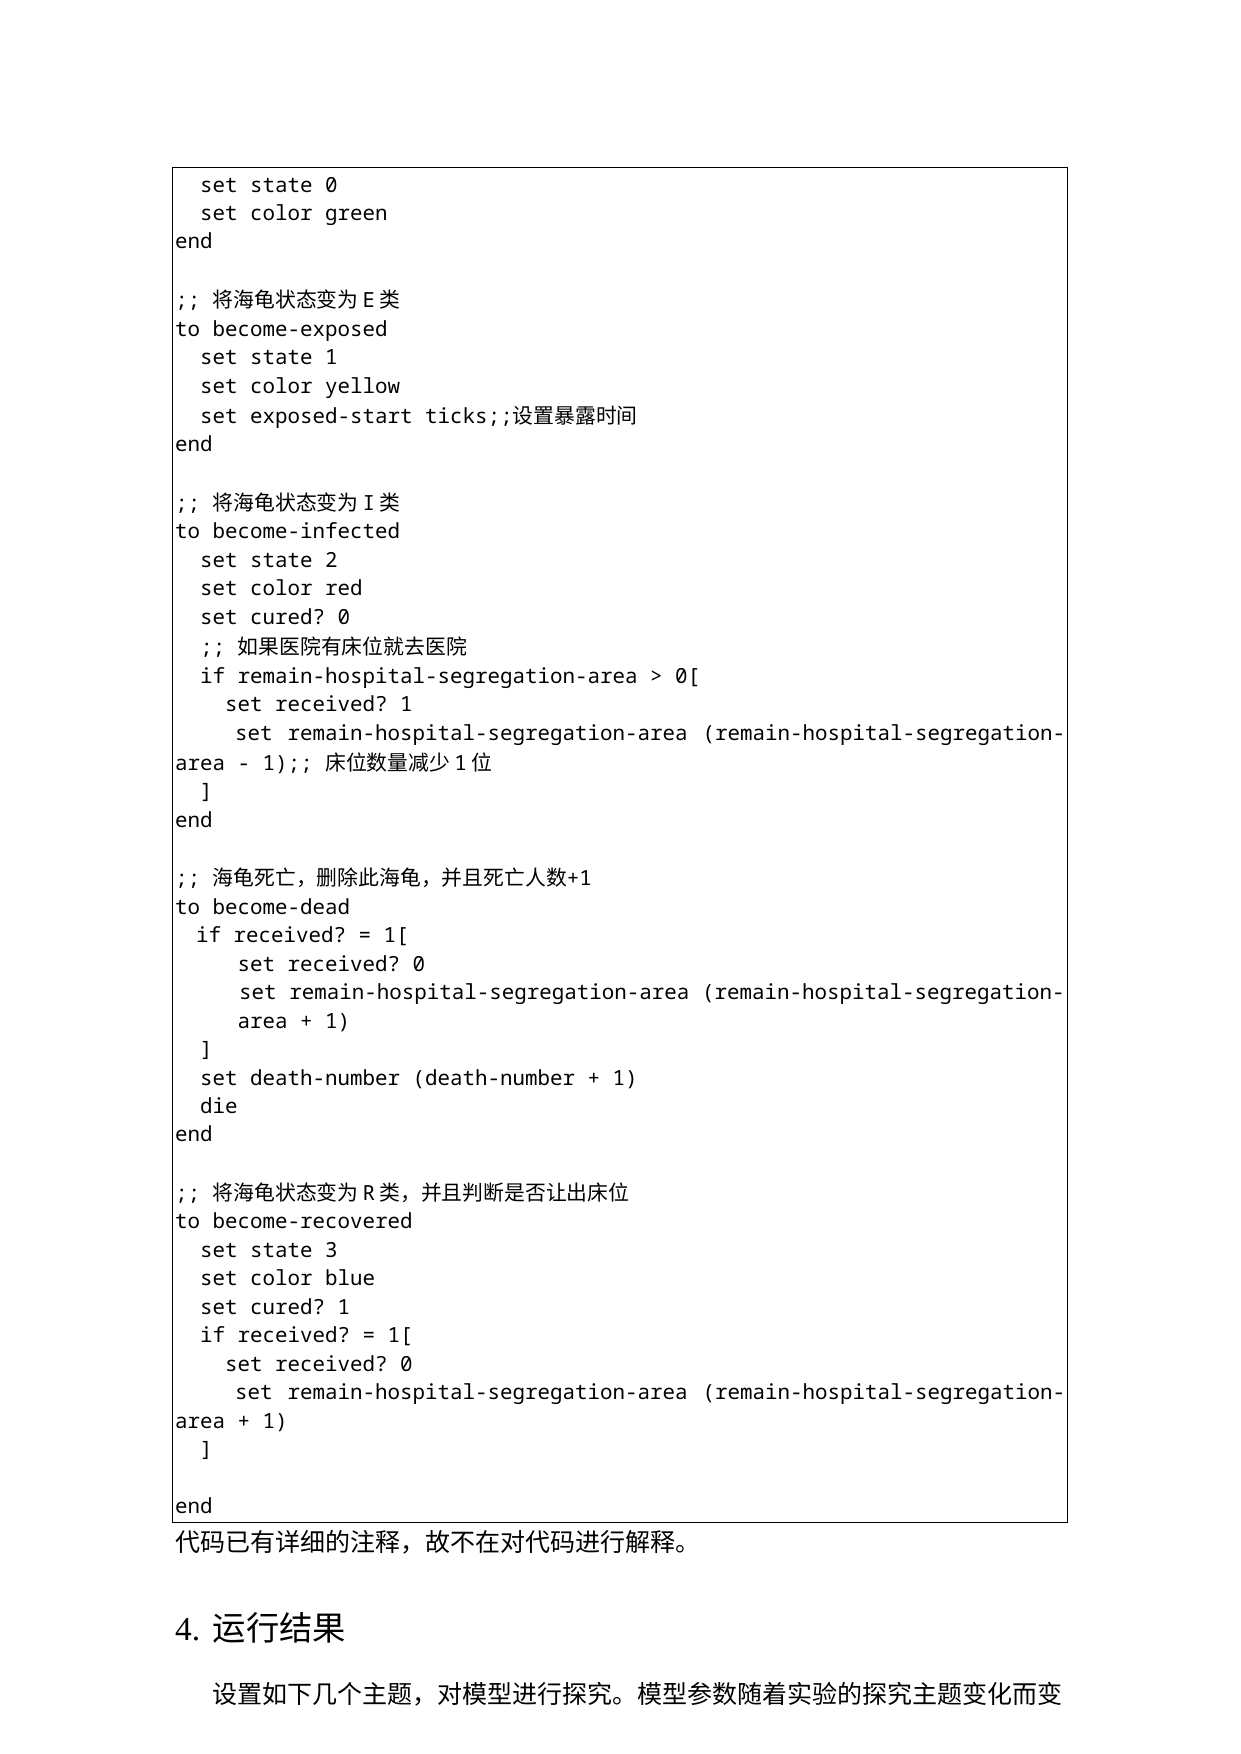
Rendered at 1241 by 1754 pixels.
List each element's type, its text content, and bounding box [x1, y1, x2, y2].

text set received? 0 [175, 949, 1065, 977]
text end [175, 805, 1065, 833]
text set remain-hospital-segregation-area (remain-hospital-segregation-area + 1) [175, 1377, 1065, 1434]
text to become-infected [175, 517, 1065, 545]
text set color red [175, 573, 1065, 602]
text set state 0 [173, 168, 1067, 198]
text ;; 将海龟状态变为R类，并且判断是否让出床位 [175, 1176, 1065, 1207]
text end [175, 1119, 1065, 1148]
text end [173, 1488, 1067, 1522]
text set remain-hospital-segregation-area (remain-hospital-segregation-area - 1);; 床位数量减少1位 [175, 718, 1065, 776]
text set color yellow [175, 371, 1065, 399]
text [175, 1674, 1065, 1711]
text if remain-hospital-segregation-area > 0[ [175, 661, 1065, 689]
text set color blue [175, 1263, 1065, 1292]
text set state 1 [175, 342, 1065, 371]
text set received? 1 [175, 689, 1065, 718]
text set cured? 1 [175, 1292, 1065, 1320]
text to become-dead [175, 892, 1065, 920]
text ;; 将海龟状态变为E类 [175, 283, 1065, 314]
text end [175, 429, 1065, 458]
text set remain-hospital-segregation-area (remain-hospital-segregation-area + 1) [175, 977, 1065, 1034]
text ;; 如果医院有床位就去医院 [175, 630, 1065, 661]
text set state 3 [175, 1235, 1065, 1263]
text set received? 0 [175, 1349, 1065, 1377]
text ;; 将海龟状态变为I类 [175, 486, 1065, 517]
text set state 2 [175, 545, 1065, 573]
text set color green [175, 198, 1065, 227]
text to become-exposed [175, 314, 1065, 342]
text 代码已有详细的注释，故不在对代码进行解释。 [175, 1523, 1065, 1559]
text ] [175, 1434, 1065, 1463]
text end [175, 227, 1065, 255]
list 运行结果 [175, 1602, 1065, 1650]
text set exposed-start ticks;;设置暴露时间 [175, 399, 1065, 429]
text to become-recovered [175, 1207, 1065, 1235]
text ;; 海龟死亡，删除此海龟，并且死亡人数+1 [175, 862, 1065, 892]
text ] [175, 776, 1065, 805]
text if received? = 1[ [175, 1320, 1065, 1349]
text set death-number (death-number + 1) [175, 1063, 1065, 1091]
text ] [175, 1034, 1065, 1063]
text if received? = 1[ [175, 920, 1065, 949]
text set cured? 0 [175, 602, 1065, 630]
text die [175, 1091, 1065, 1119]
